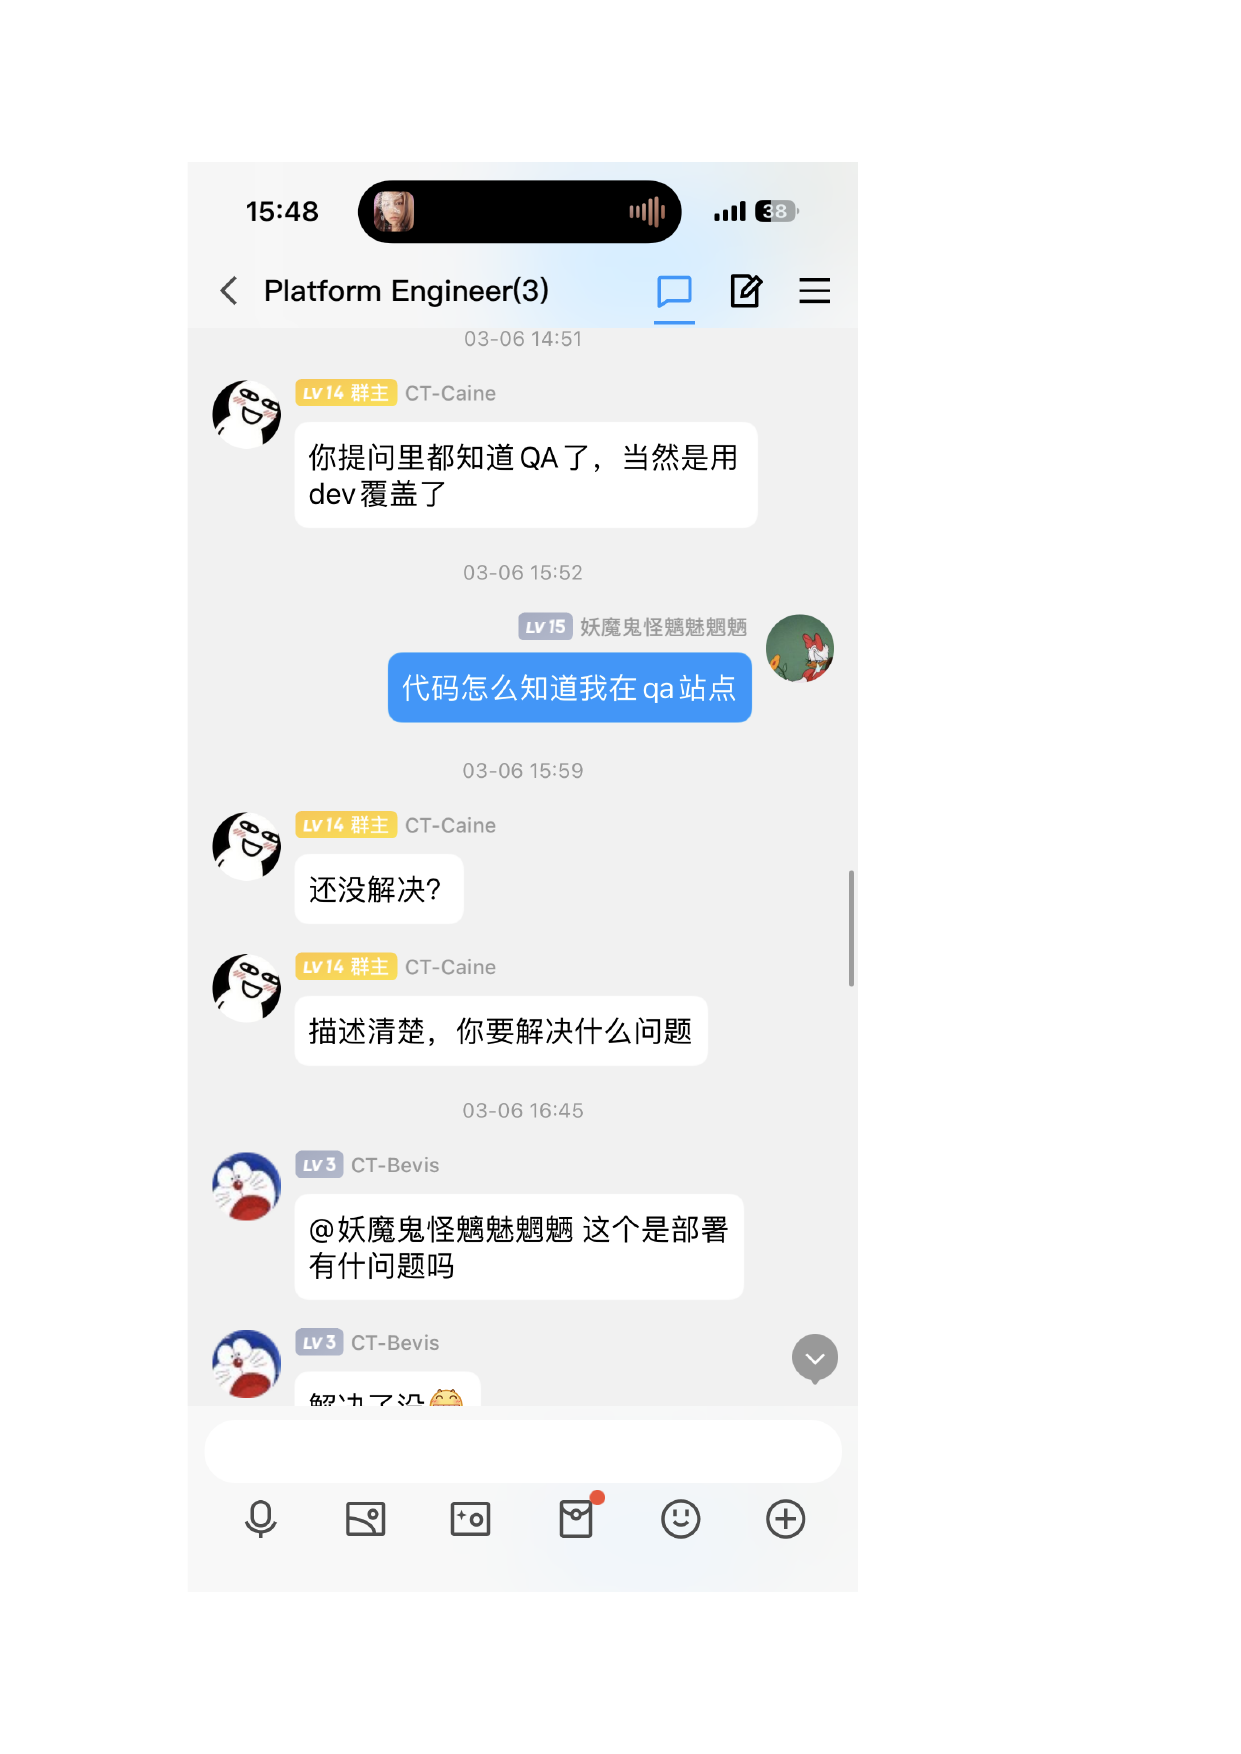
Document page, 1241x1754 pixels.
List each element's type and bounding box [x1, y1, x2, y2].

picture [187, 162, 858, 1592]
